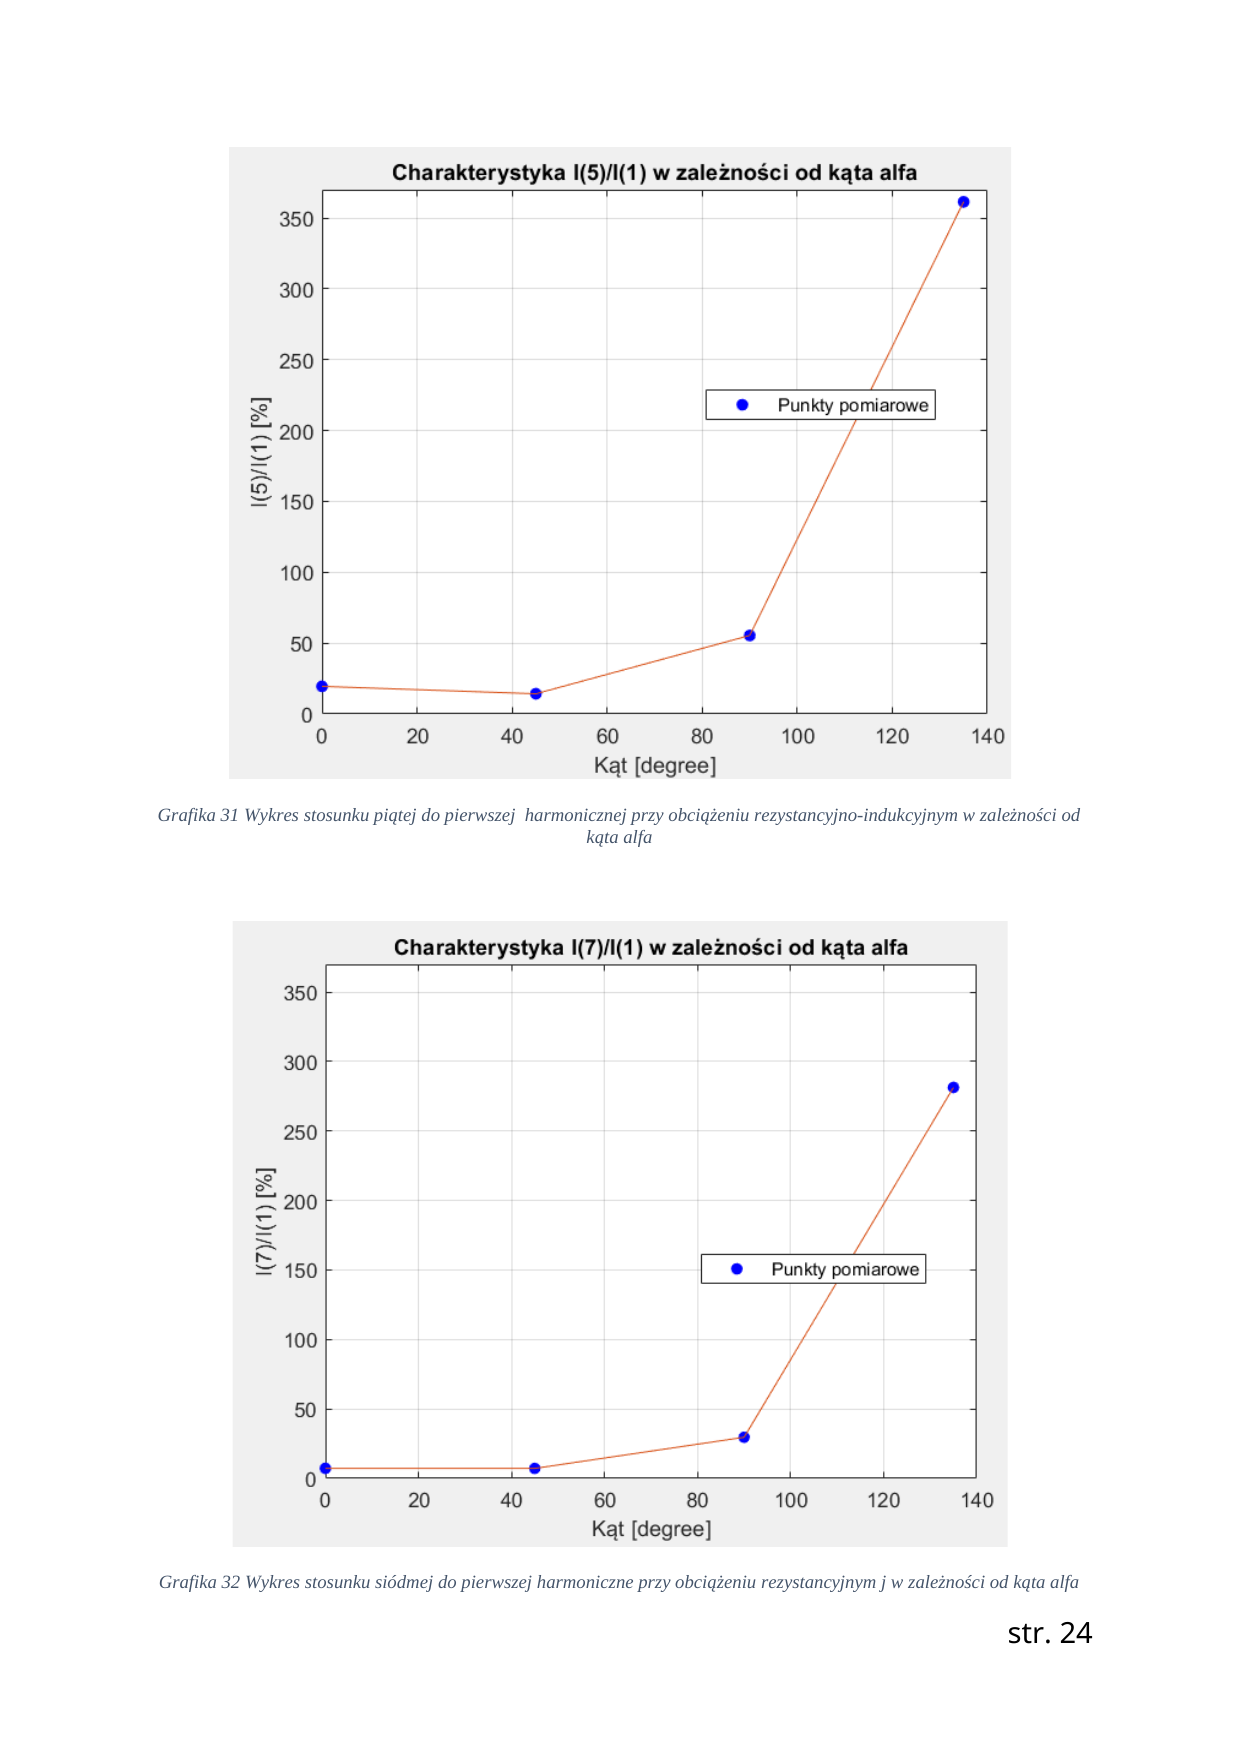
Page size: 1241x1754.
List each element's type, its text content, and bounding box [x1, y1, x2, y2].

picture [229, 147, 1012, 779]
text Grafika 32 Wykres stosunku siódmej do pierwszej harmoniczne przy obciążeniu rezystancyjnym j w zależności od kąta alfa [148, 1571, 1093, 1593]
text Grafika 31 Wykres stosunku piątej do pierwszej harmonicznej przy obciążeniu rezystancyjno-indukcyjnym w zależności od kąta alfa [148, 804, 1093, 847]
picture [232, 921, 1008, 1547]
